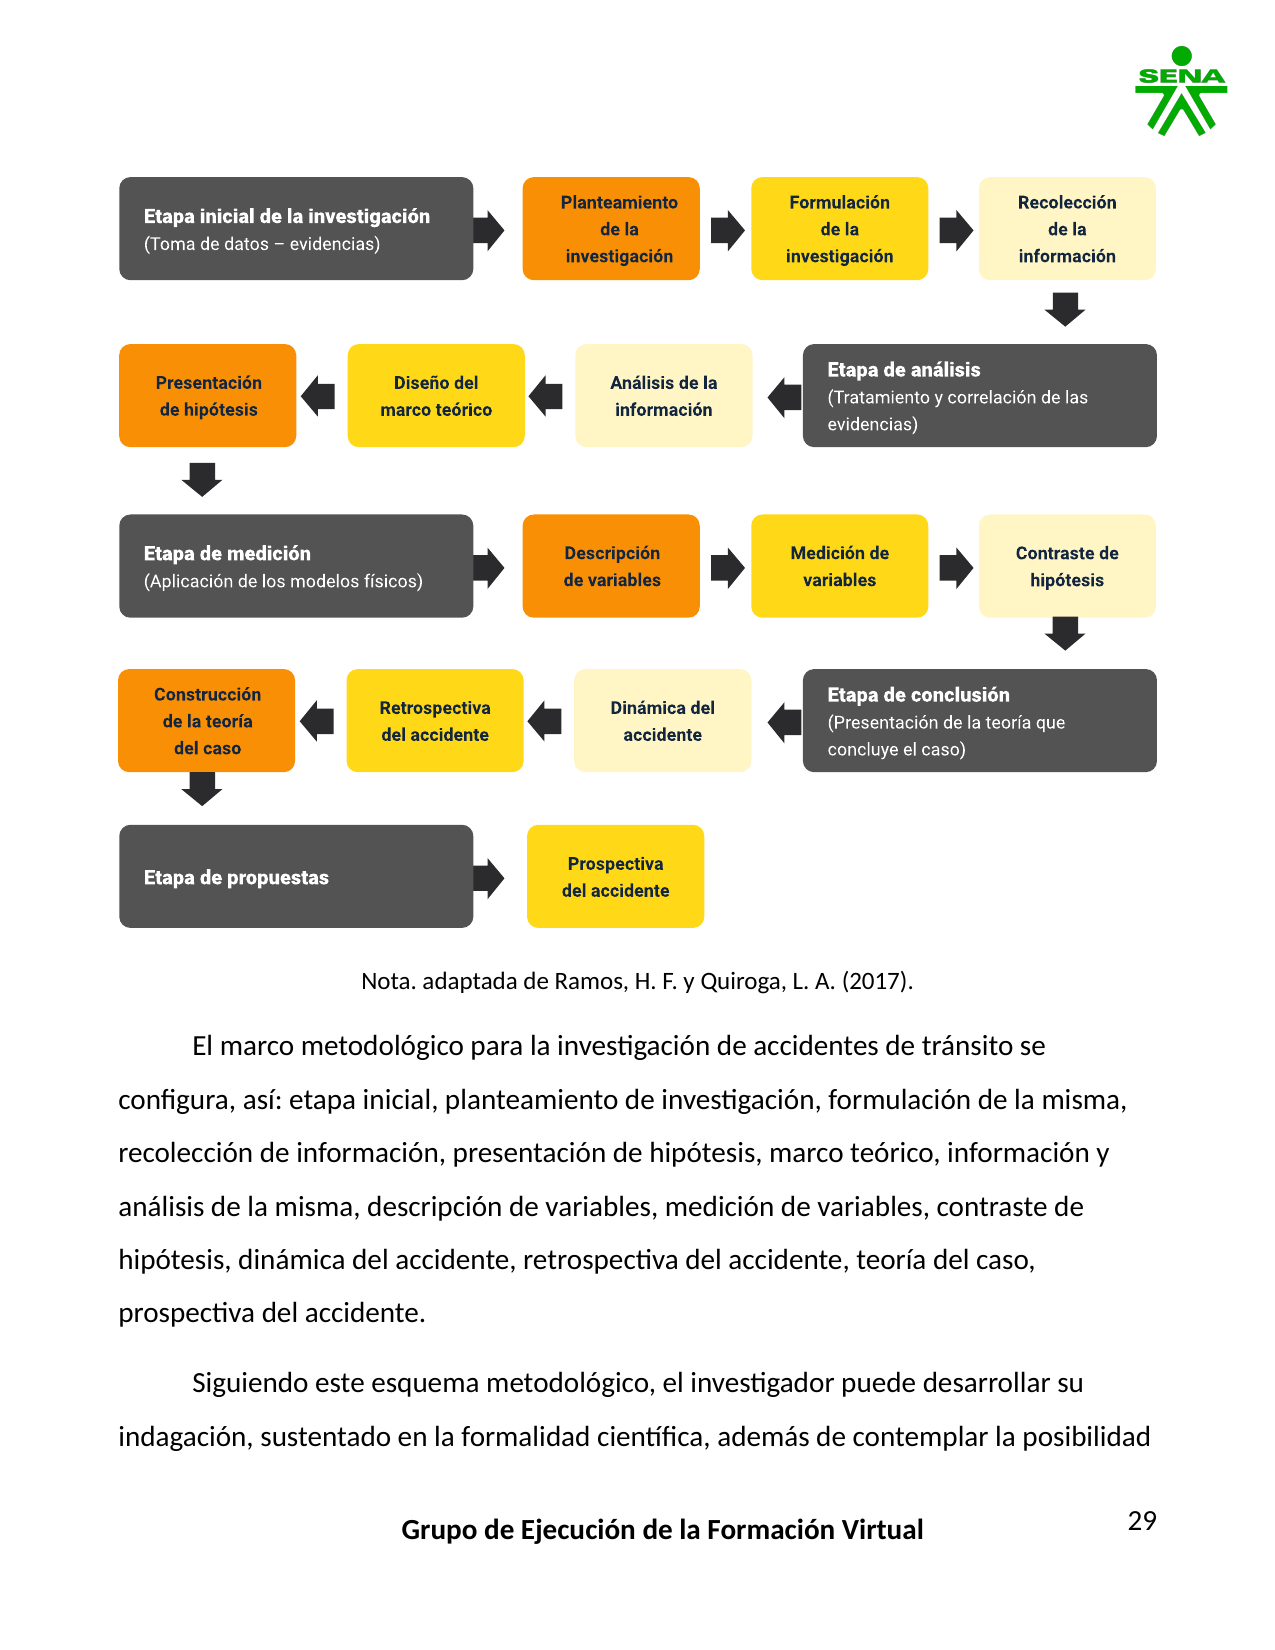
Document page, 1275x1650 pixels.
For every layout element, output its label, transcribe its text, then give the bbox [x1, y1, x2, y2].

picture [1135, 46, 1228, 136]
text El marco metodológico para la investigación de accidentes de tránsito se configura, así: etapa inicial, planteamiento de investigación, formulación de la misma, recolección de información, presentación de hipótesis, marco teórico, información y análisis de la misma, descripción de variables, medición de variables, contraste de hipótesis, dinámica del accidente, retrospectiva del accidente, teoría del caso, prospectiva del accidente. [118, 1027, 1157, 1330]
text Nota. adaptada de Ramos, H. F. y Quiroga, L. A. (2017). [118, 965, 1157, 995]
